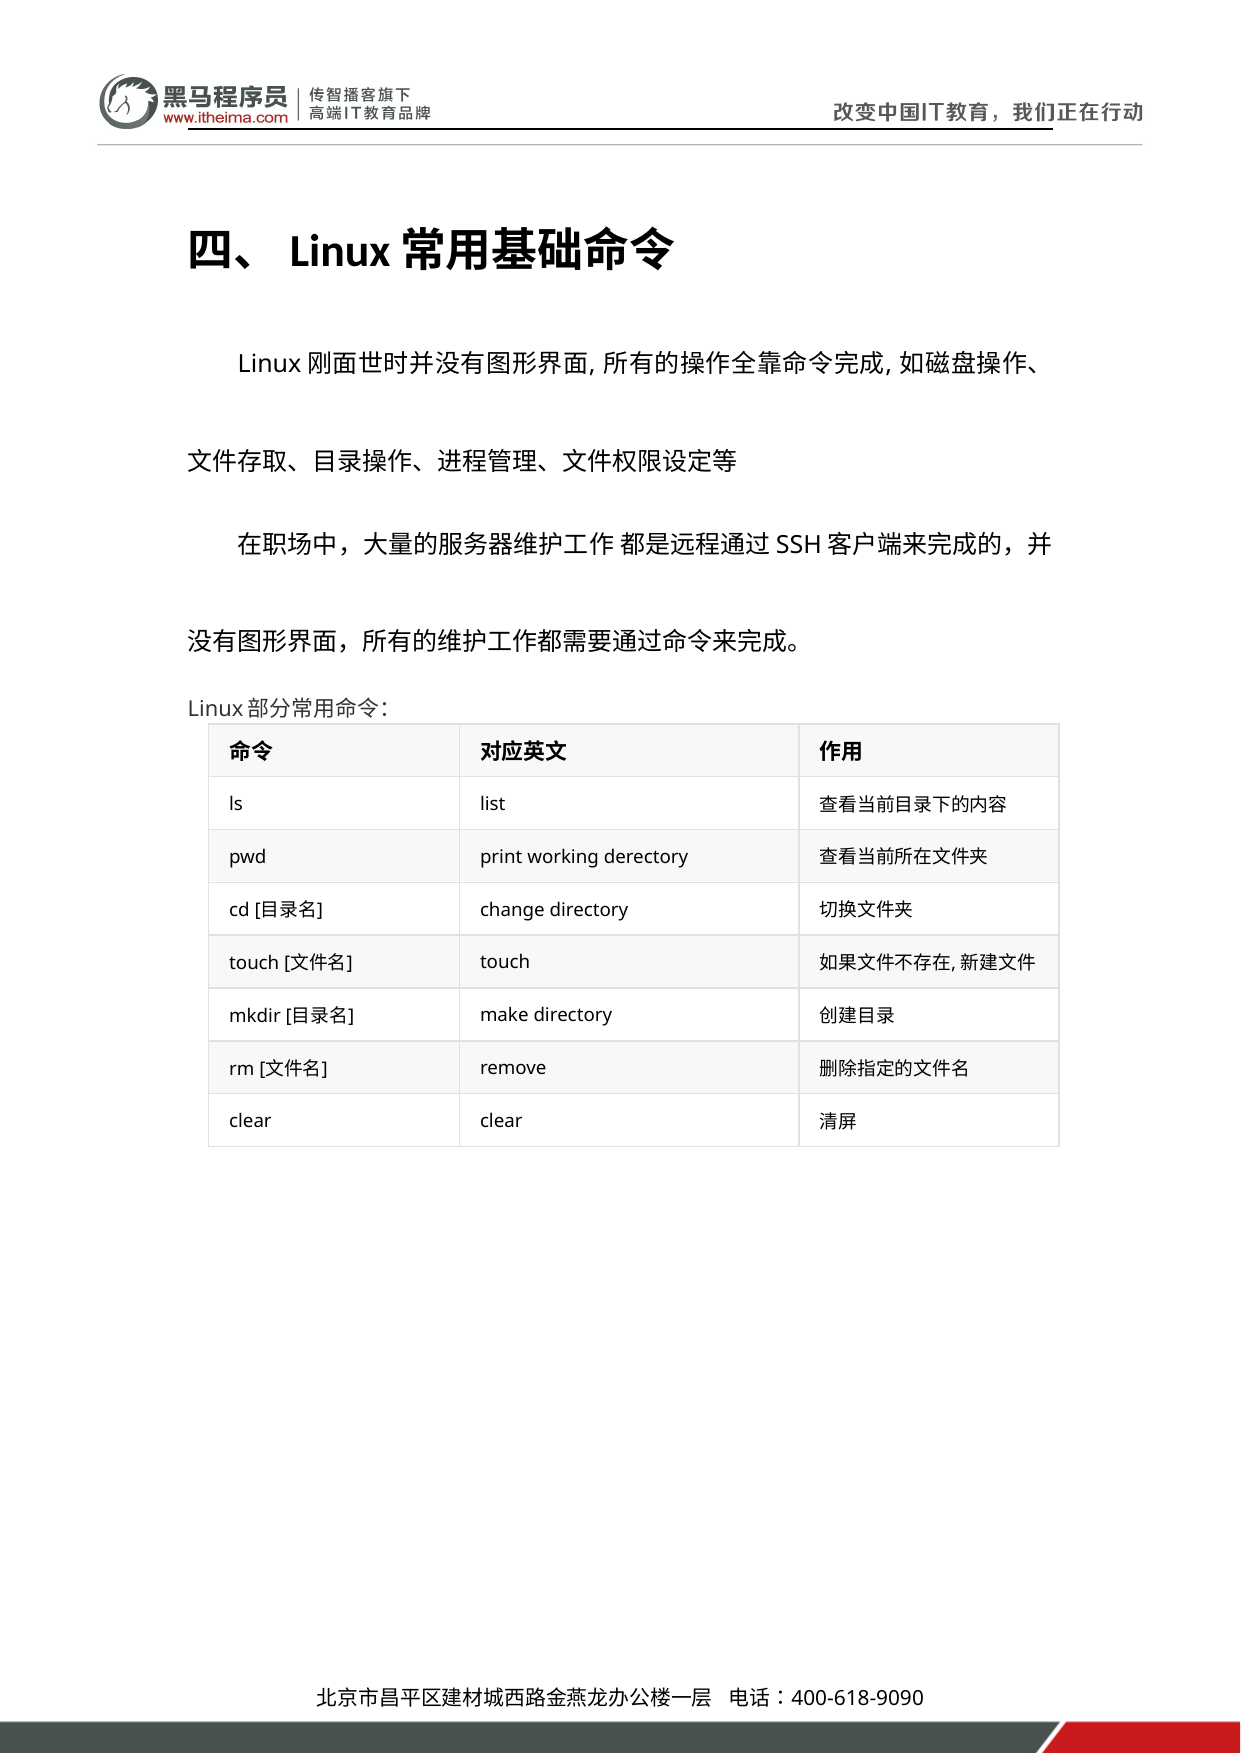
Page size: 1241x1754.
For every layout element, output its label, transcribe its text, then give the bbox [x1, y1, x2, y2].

table_header 作用 [800, 725, 1058, 776]
table_cell touch [460, 936, 798, 987]
table_header 对应英文 [460, 725, 798, 776]
text Linux刚面世时并没有图形界面, 所有的操作全靠命令完成, 如磁盘操作、文件存取、目录操作、进程管理、文件权限设定等 [187, 329, 1053, 492]
table_cell 如果文件不存在, 新建文件 [800, 936, 1058, 987]
table_cell 删除指定的文件名 [800, 1042, 1058, 1093]
table_cell cd [目录名] [209, 883, 459, 934]
table_cell mkdir [目录名] [209, 989, 459, 1040]
picture [0, 1662, 1241, 1753]
table_header 命令 [209, 725, 459, 776]
table_cell 查看当前目录下的内容 [800, 777, 1058, 829]
table_cell 创建目录 [800, 989, 1058, 1040]
table_cell change directory [460, 883, 798, 934]
picture [0, 3, 1241, 153]
table_cell ls [209, 777, 459, 829]
table_cell clear [460, 1094, 798, 1146]
text 在职场中，大量的服务器维护工作 都是远程通过SSH客户端来完成的，并没有图形界面，所有的维护工作都需要通过命令来完成。 [187, 510, 1053, 672]
table_cell rm [文件名] [209, 1042, 459, 1093]
table_cell 查看当前所在文件夹 [800, 830, 1058, 881]
table_cell touch [文件名] [209, 936, 459, 987]
table_cell make directory [460, 989, 798, 1040]
table_cell print working derectory [460, 830, 798, 881]
subtitle Linux常用基础命令 [187, 197, 1053, 295]
table_cell list [460, 777, 798, 829]
table_cell clear [209, 1094, 459, 1146]
table_cell 清屏 [800, 1094, 1058, 1146]
table_cell 切换文件夹 [800, 883, 1058, 934]
text Linux部分常用命令： [187, 691, 1053, 723]
table_cell pwd [209, 830, 459, 881]
table_cell remove [460, 1042, 798, 1093]
